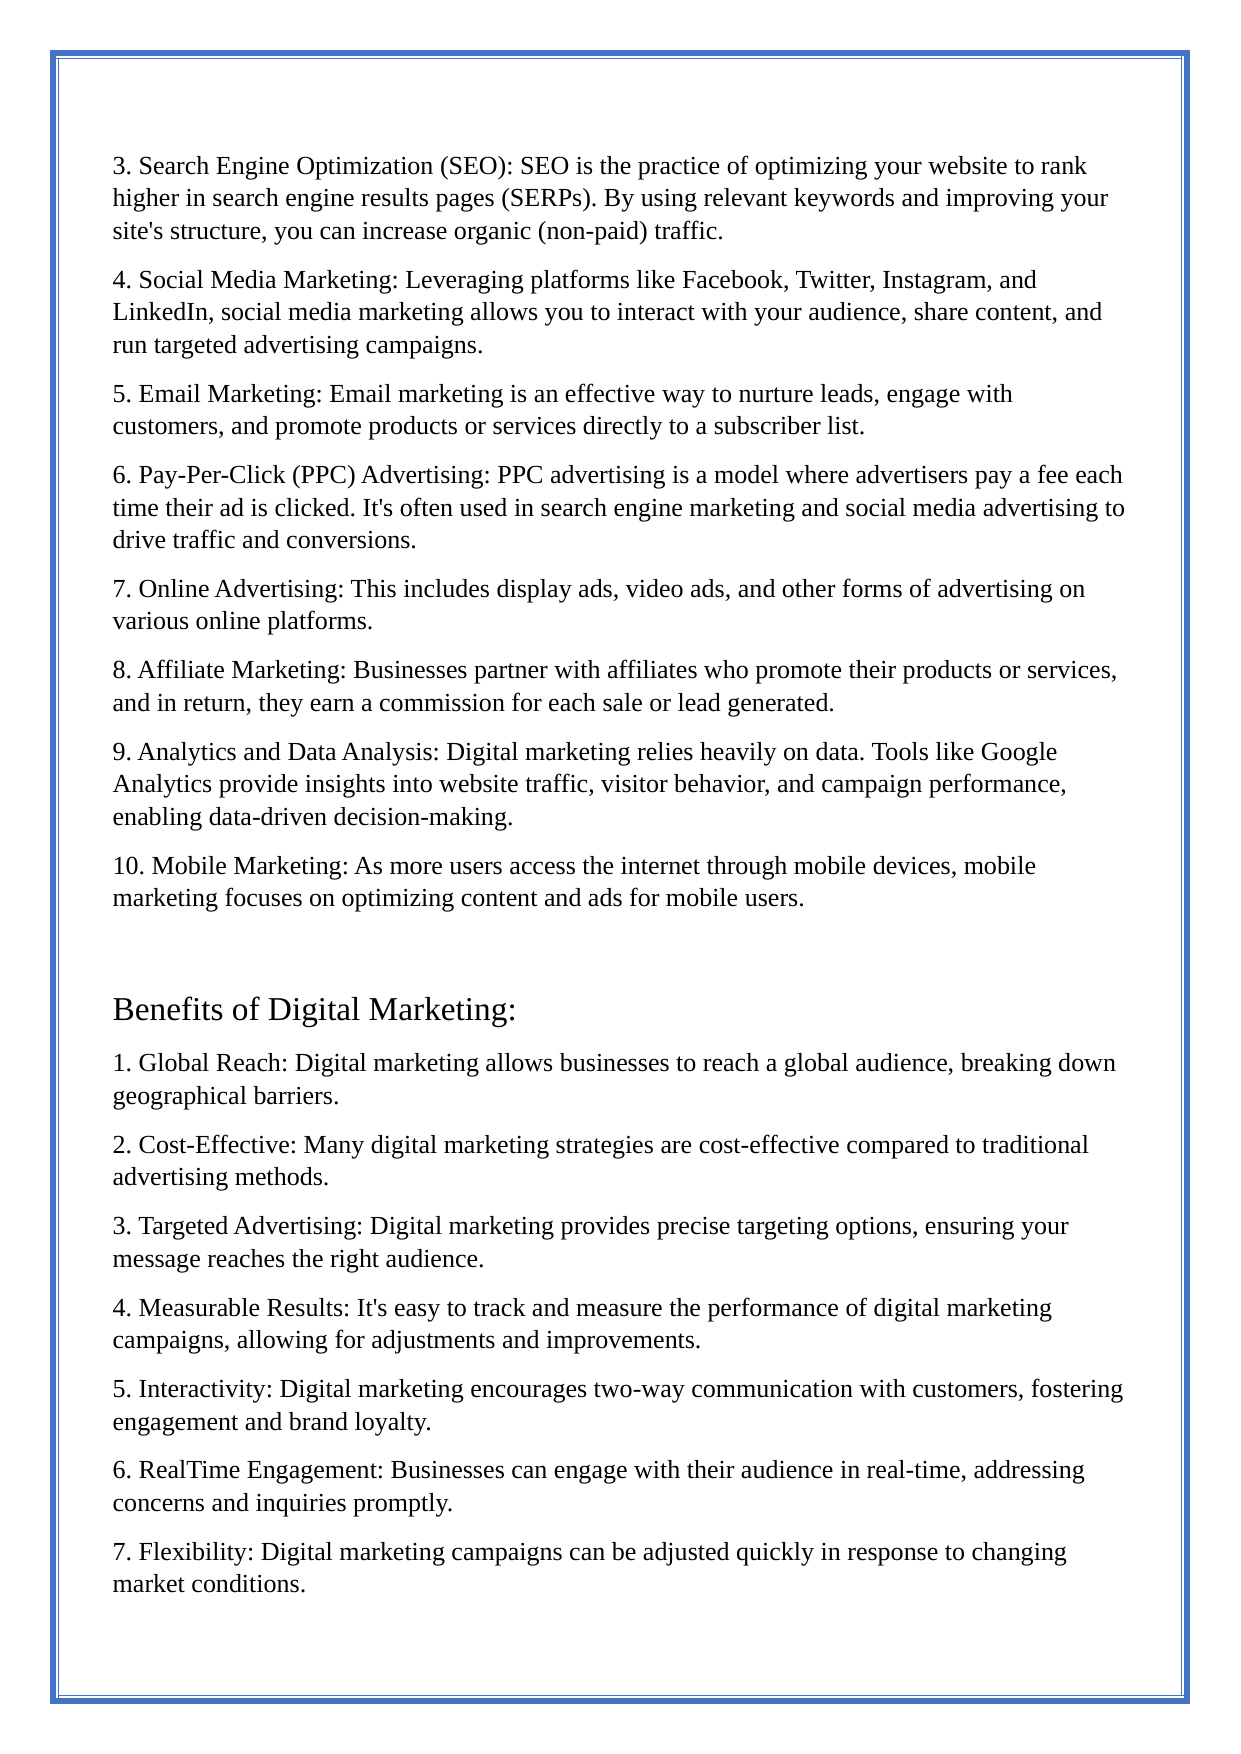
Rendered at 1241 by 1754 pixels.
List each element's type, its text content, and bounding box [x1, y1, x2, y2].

text 6. Pay-Per-Click (PPC) Advertising: PPC advertising is a model where advertisers pay a fee each time their ad is clicked. It's often used in search engine marketing and social media advertising to drive traffic and conversions. [112, 459, 1128, 554]
text 1. Global Reach: Digital marketing allows businesses to reach a global audience, breaking down geographical barriers. [112, 1047, 1128, 1110]
text 8. Affiliate Marketing: Businesses partner with affiliates who promote their products or services, and in return, they earn a commission for each sale or lead generated. [112, 654, 1128, 717]
text 10. Mobile Marketing: As more users access the internet through mobile devices, mobile marketing focuses on optimizing content and ads for mobile users. [112, 850, 1128, 912]
text 5. Email Marketing: Email marketing is an effective way to nurture leads, engage with customers, and promote products or services directly to a subscriber list. [112, 378, 1128, 440]
text 3. Search Engine Optimization (SEO): SEO is the practice of optimizing your website to rank higher in search engine results pages (SERPs). By using relevant keywords and improving your site's structure, you can increase organic (non-paid) traffic. [112, 150, 1128, 245]
text 4. Measurable Results: It's easy to track and measure the performance of digital marketing campaigns, allowing for adjustments and improvements. [112, 1292, 1128, 1354]
text Benefits of Digital Marketing: [112, 989, 1128, 1028]
text 9. Analytics and Data Analysis: Digital marketing relies heavily on data. Tools like Google Analytics provide insights into website traffic, visitor behavior, and campaign performance, enabling data-driven decision-making. [112, 736, 1128, 831]
text 5. Interactivity: Digital marketing encourages two-way communication with customers, fostering engagement and brand loyalty. [112, 1373, 1128, 1436]
text 3. Targeted Advertising: Digital marketing provides precise targeting options, ensuring your message reaches the right audience. [112, 1210, 1128, 1273]
text 7. Flexibility: Digital marketing campaigns can be adjusted quickly in response to changing market conditions. [112, 1536, 1128, 1598]
text 6. RealTime Engagement: Businesses can engage with their audience in real-time, addressing concerns and inquiries promptly. [112, 1454, 1128, 1517]
text 2. Cost-Effective: Many digital marketing strategies are cost-effective compared to traditional advertising methods. [112, 1129, 1128, 1191]
text 7. Online Advertising: This includes display ads, video ads, and other forms of advertising on various online platforms. [112, 573, 1128, 635]
text 4. Social Media Marketing: Leveraging platforms like Facebook, Twitter, Instagram, and LinkedIn, social media marketing allows you to interact with your audience, share content, and run targeted advertising campaigns. [112, 264, 1128, 359]
